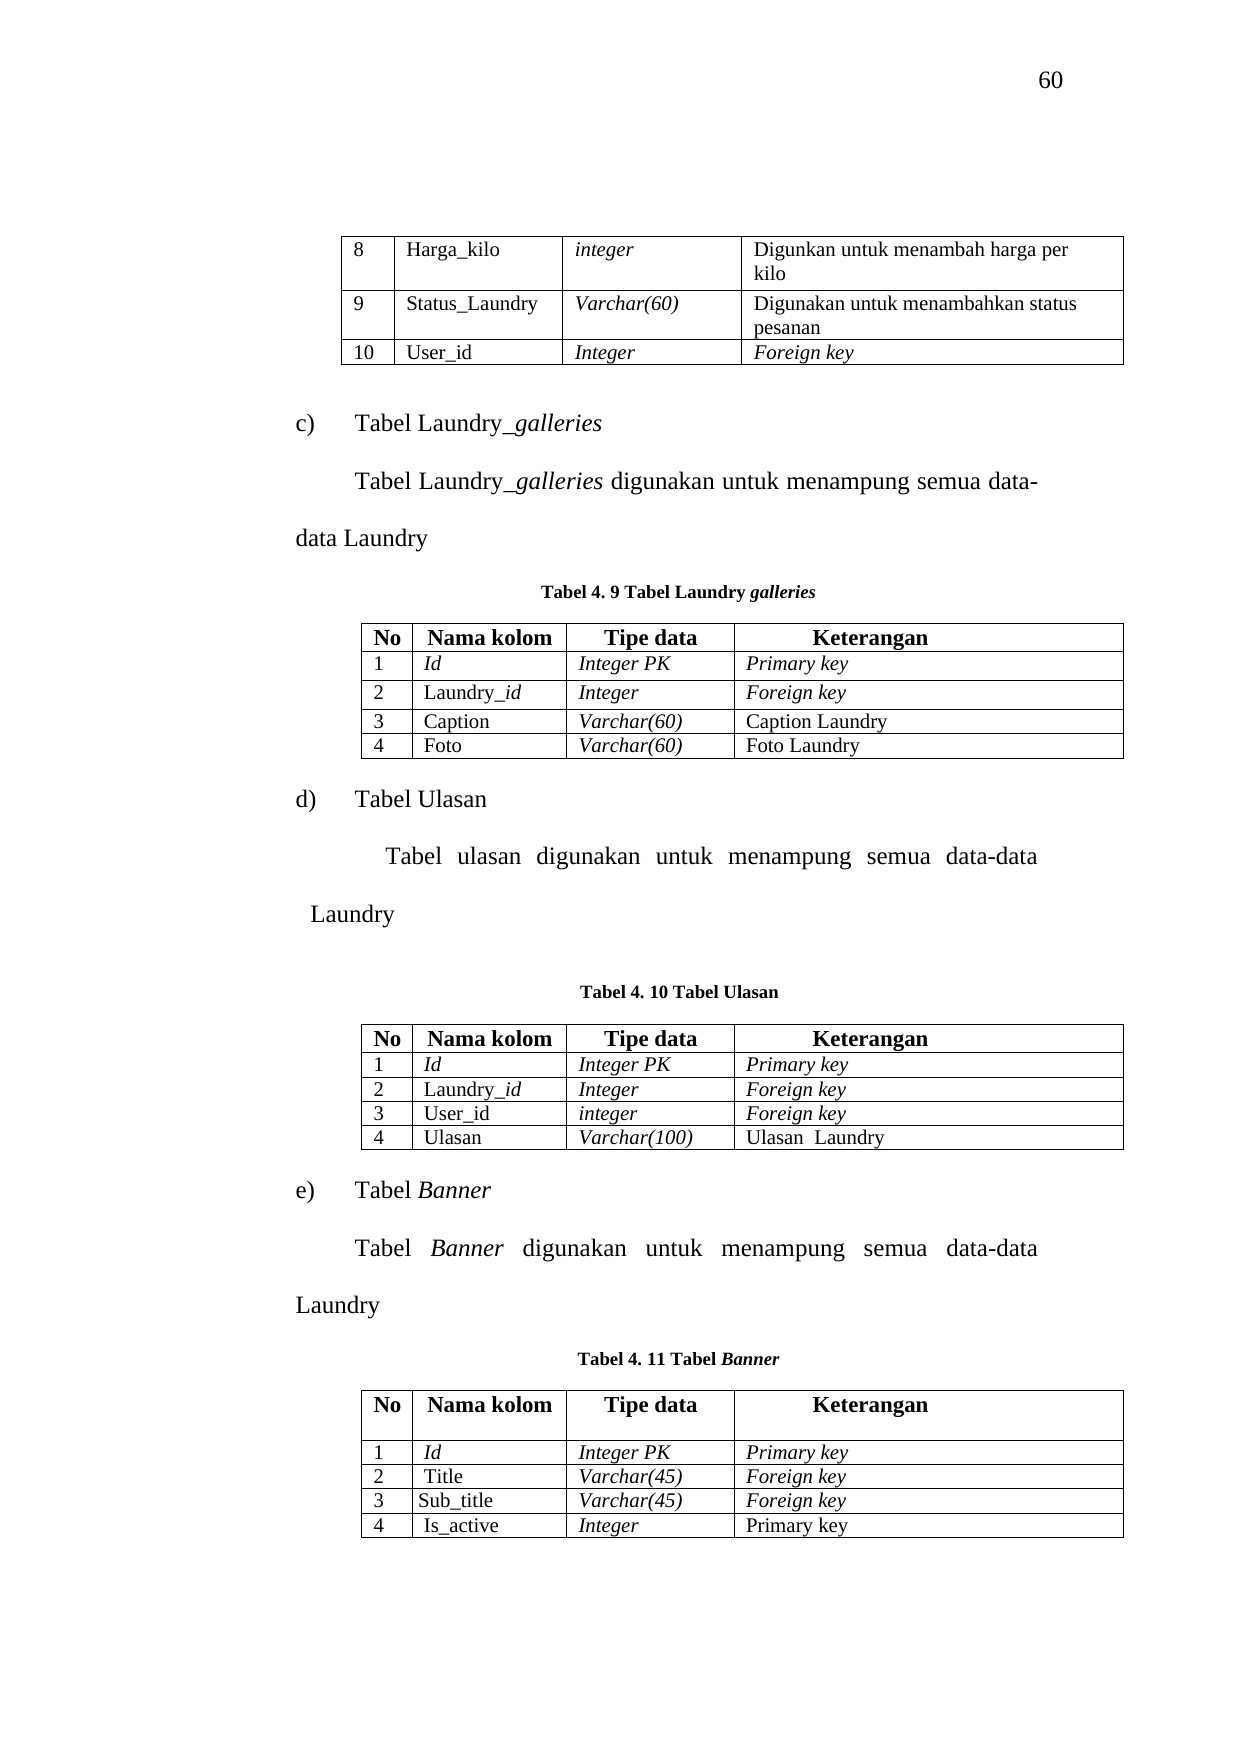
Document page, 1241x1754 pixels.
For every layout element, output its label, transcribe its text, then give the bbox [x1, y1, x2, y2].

table_cell Digunkan untuk menambah harga per kilo [742, 237, 1123, 290]
list Tabel Ulasan [295, 784, 1038, 812]
table_cell 8 [342, 237, 394, 290]
table_header Nama kolom [413, 1391, 566, 1439]
text Tabel 4. 10 Tabel Ulasan [236, 981, 1063, 1003]
table_cell User_id [413, 1102, 566, 1125]
table_cell 9 [342, 291, 394, 339]
table_cell User_id [395, 340, 562, 364]
table_cell Foreign key [735, 1078, 1123, 1101]
table_cell Foreign key [735, 1102, 1123, 1125]
table_cell Varchar(45) [567, 1489, 734, 1513]
table_cell Laundry_id [413, 681, 566, 709]
table_cell Foreign key [742, 340, 1123, 364]
table_cell Ulasan Laundry [735, 1126, 1123, 1149]
table_cell Primary key [735, 1053, 1123, 1077]
table_header Tipe data [567, 1025, 734, 1052]
table_cell 1 [362, 1441, 412, 1464]
table_cell Caption Laundry [735, 710, 1123, 733]
table_cell Foreign key [735, 1489, 1123, 1513]
table_cell Varchar(45) [567, 1465, 734, 1488]
table_cell 1 [362, 1053, 412, 1077]
table_cell 4 [362, 1126, 412, 1149]
table_cell Foreign key [735, 1465, 1123, 1488]
table_cell Id [413, 1053, 566, 1077]
table_cell Integer [563, 340, 741, 364]
table_cell Primary key [735, 1441, 1123, 1464]
table_header Nama kolom [413, 1025, 566, 1052]
table_header Keterangan [735, 1025, 1123, 1052]
table_cell 10 [342, 340, 394, 364]
table_cell 2 [362, 681, 412, 709]
table_cell 2 [362, 1078, 412, 1101]
table_cell Primary key [735, 1514, 1123, 1537]
table_header No [362, 624, 412, 651]
table_cell Is_active [413, 1514, 566, 1537]
table_header Tipe data [567, 624, 734, 651]
table_cell Integer PK [567, 1053, 734, 1077]
table_cell Ulasan [413, 1126, 566, 1149]
text Tabel 4. 11 Tabel Banner [236, 1348, 1063, 1369]
table_cell Sub_title [413, 1489, 566, 1513]
table_cell Caption [413, 710, 566, 733]
table_cell Integer [567, 1514, 734, 1537]
text Tabel Laundry_galleries digunakan untuk menampung semua data-data Laundry [295, 466, 1038, 552]
table_cell Foto Laundry [735, 734, 1123, 758]
table_header Keterangan [735, 1391, 1123, 1439]
list Tabel Laundry_galleries [295, 408, 1038, 437]
table_cell integer [567, 1102, 734, 1125]
table_cell integer [563, 237, 741, 290]
table_cell 3 [362, 1102, 412, 1125]
table_cell 1 [362, 652, 412, 680]
table_cell Id [413, 1441, 566, 1464]
list Tabel Banner [295, 1175, 1038, 1204]
table_header Keterangan [735, 624, 1123, 651]
table_cell Integer [567, 1078, 734, 1101]
text Tabel Banner digunakan untuk menampung semua data-data Laundry [295, 1233, 1038, 1319]
table_cell 2 [362, 1465, 412, 1488]
table_cell Varchar(60) [563, 291, 741, 339]
table_cell Title [413, 1465, 566, 1488]
table_cell Varchar(60) [567, 734, 734, 758]
table_header Tipe data [567, 1391, 734, 1439]
table_cell Varchar(60) [567, 710, 734, 733]
table_cell Foto [413, 734, 566, 758]
table_header No [362, 1025, 412, 1052]
table_cell 3 [362, 710, 412, 733]
table_cell Integer [567, 681, 734, 709]
table_cell Varchar(100) [567, 1126, 734, 1149]
table_header No [362, 1391, 412, 1439]
table_cell 4 [362, 1514, 412, 1537]
table_cell Laundry_id [413, 1078, 566, 1101]
table_cell Foreign key [735, 681, 1123, 709]
table_cell 4 [362, 734, 412, 758]
table_header Nama kolom [413, 624, 566, 651]
table_cell Integer PK [567, 652, 734, 680]
table_cell Digunakan untuk menambahkan status pesanan [742, 291, 1123, 339]
table_cell Primary key [735, 652, 1123, 680]
table_cell Status_Laundry [395, 291, 562, 339]
table_cell Id [413, 652, 566, 680]
text Tabel ulasan digunakan untuk menampung semua data-data Laundry [310, 841, 1038, 927]
table_cell Harga_kilo [395, 237, 562, 290]
table_cell 3 [362, 1489, 412, 1513]
text Tabel 4. 9 Tabel Laundry galleries [236, 581, 1063, 602]
table_cell Integer PK [567, 1441, 734, 1464]
